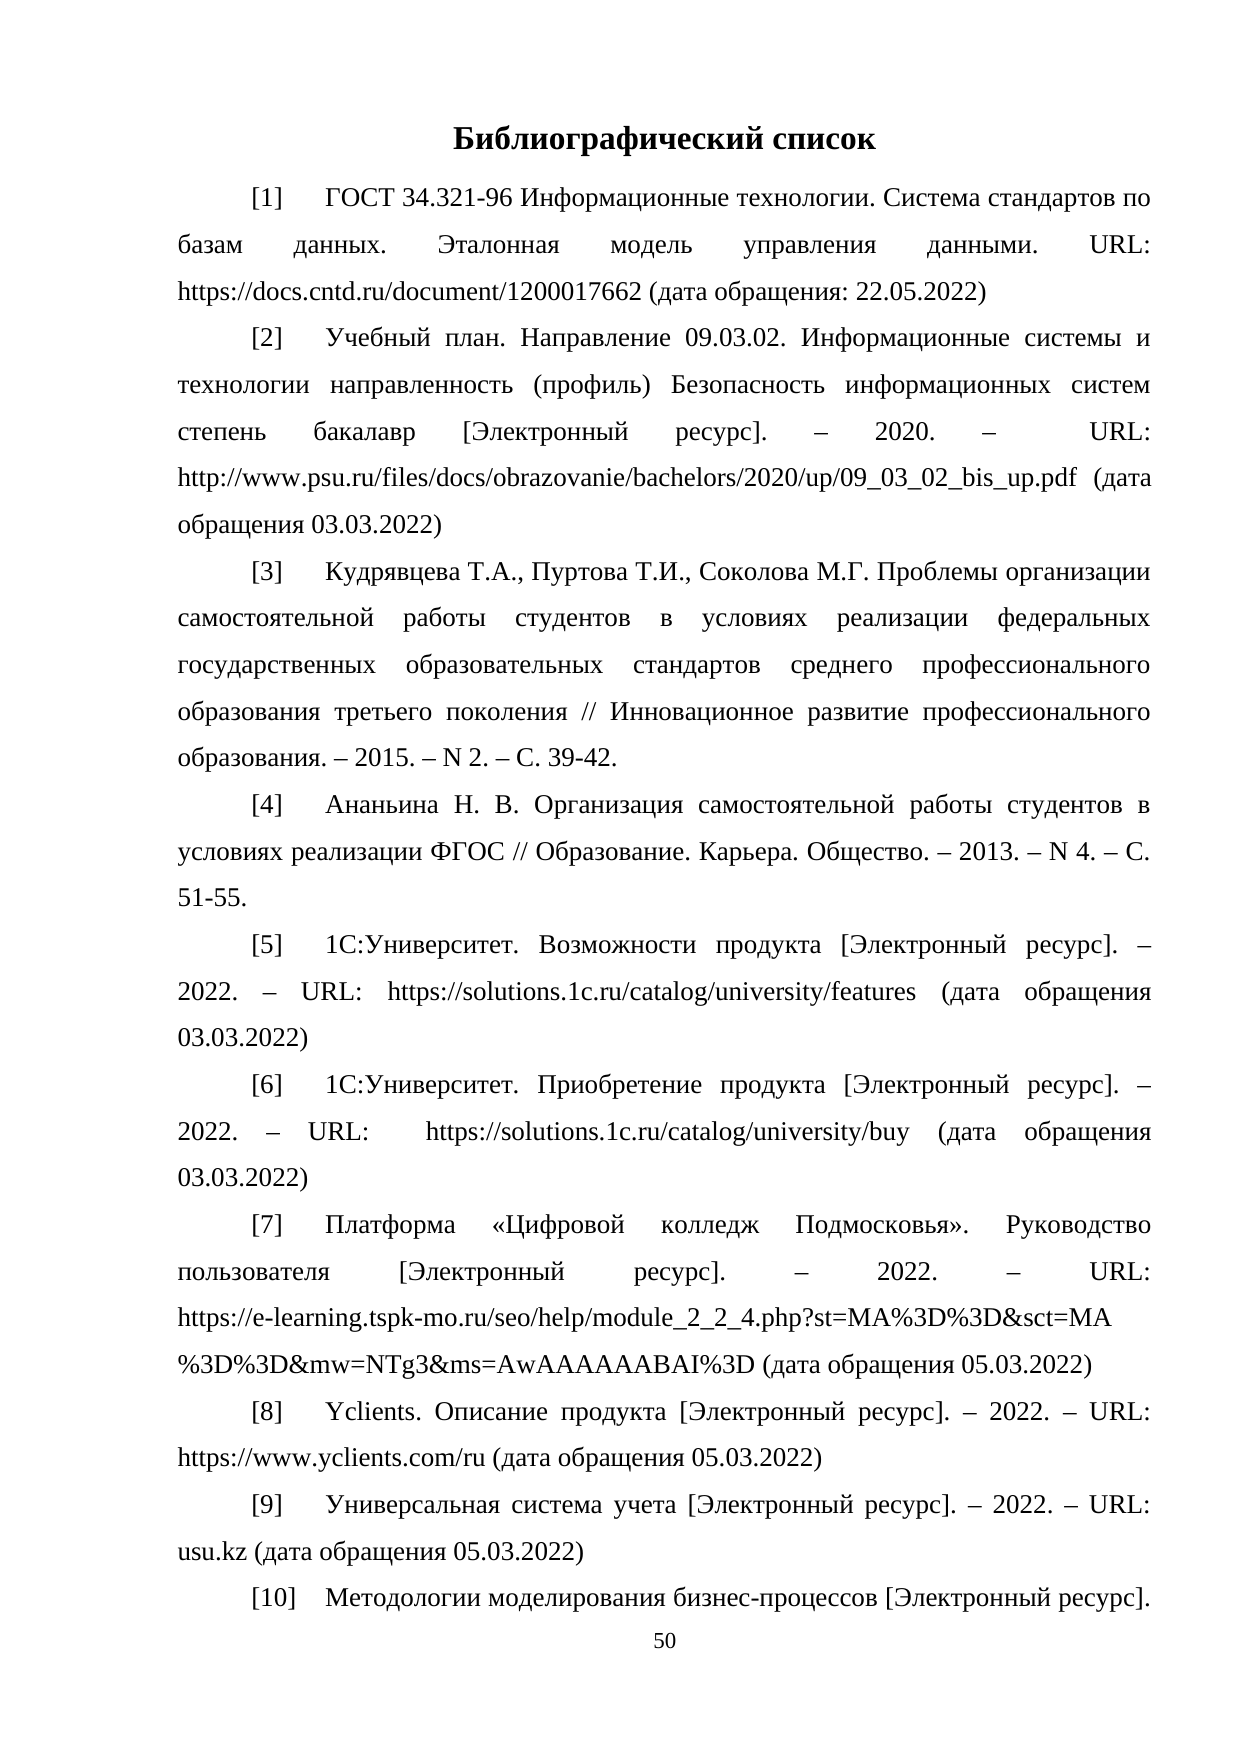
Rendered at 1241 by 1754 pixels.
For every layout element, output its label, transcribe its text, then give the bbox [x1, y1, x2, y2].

list Yclients. Описание продукта [Электронный ресурс]. – 2022. – URL: https://www.yclients.com/ru (дата обращения 05.03.2022) [177, 1395, 1152, 1473]
list Ананьина Н. В. Организация самостоятельной работы студентов в условиях реализации ФГОС // Образование. Карьера. Общество. – 2013. – N 4. – C. 51-55. [177, 788, 1152, 913]
list ГОСТ 34.321-96 Информационные технологии. Система стандартов по базам данных. Эталонная модель управления данными. URL: https://docs.cntd.ru/document/1200017662 (дата обращения: 22.05.2022) [177, 181, 1152, 306]
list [177, 1581, 1152, 1613]
list 1С:Университет. Приобретение продукта [Электронный ресурс]. – 2022. – URL: https://solutions.1c.ru/catalog/university/buy (дата обращения 03.03.2022) [177, 1068, 1152, 1193]
list Платформа «Цифровой колледж Подмосковья». Руководство пользователя [Электронный ресурс]. – 2022. – URL: https://e-learning.tspk-mo.ru/seo/help/module_2_2_4.php?st=MA%3D%3D&sct=MA%3D%3D&mw=NTg3&ms=AwAAAAAABAI%3D (дата обращения 05.03.2022) [177, 1208, 1152, 1379]
list Кудрявцева Т.А., Пуртова Т.И., Соколова М.Г. Проблемы организации самостоятельной работы студентов в условиях реализации федеральных государственных образовательных стандартов среднего профессионального образования третьего поколения // Инновационное развитие профессионального образования. – 2015. – N 2. – C. 39-42. [177, 555, 1152, 773]
text Библиографический список [177, 118, 1152, 156]
list Учебный план. Направление 09.03.02. Информационные системы и технологии направленность (профиль) Безопасность информационных систем степень бакалавр [Электронный ресурс]. – 2020. – URL: http://www.psu.ru/files/docs/obrazovanie/bachelors/2020/up/09_03_02_bis_up.pdf (дата обращения 03.03.2022) [177, 321, 1152, 539]
list Универсальная система учета [Электронный ресурс]. – 2022. – URL: usu.kz (дата обращения 05.03.2022) [177, 1488, 1152, 1566]
list 1С:Университет. Возможности продукта [Электронный ресурс]. – 2022. – URL: https://solutions.1c.ru/catalog/university/features (дата обращения 03.03.2022) [177, 928, 1152, 1053]
